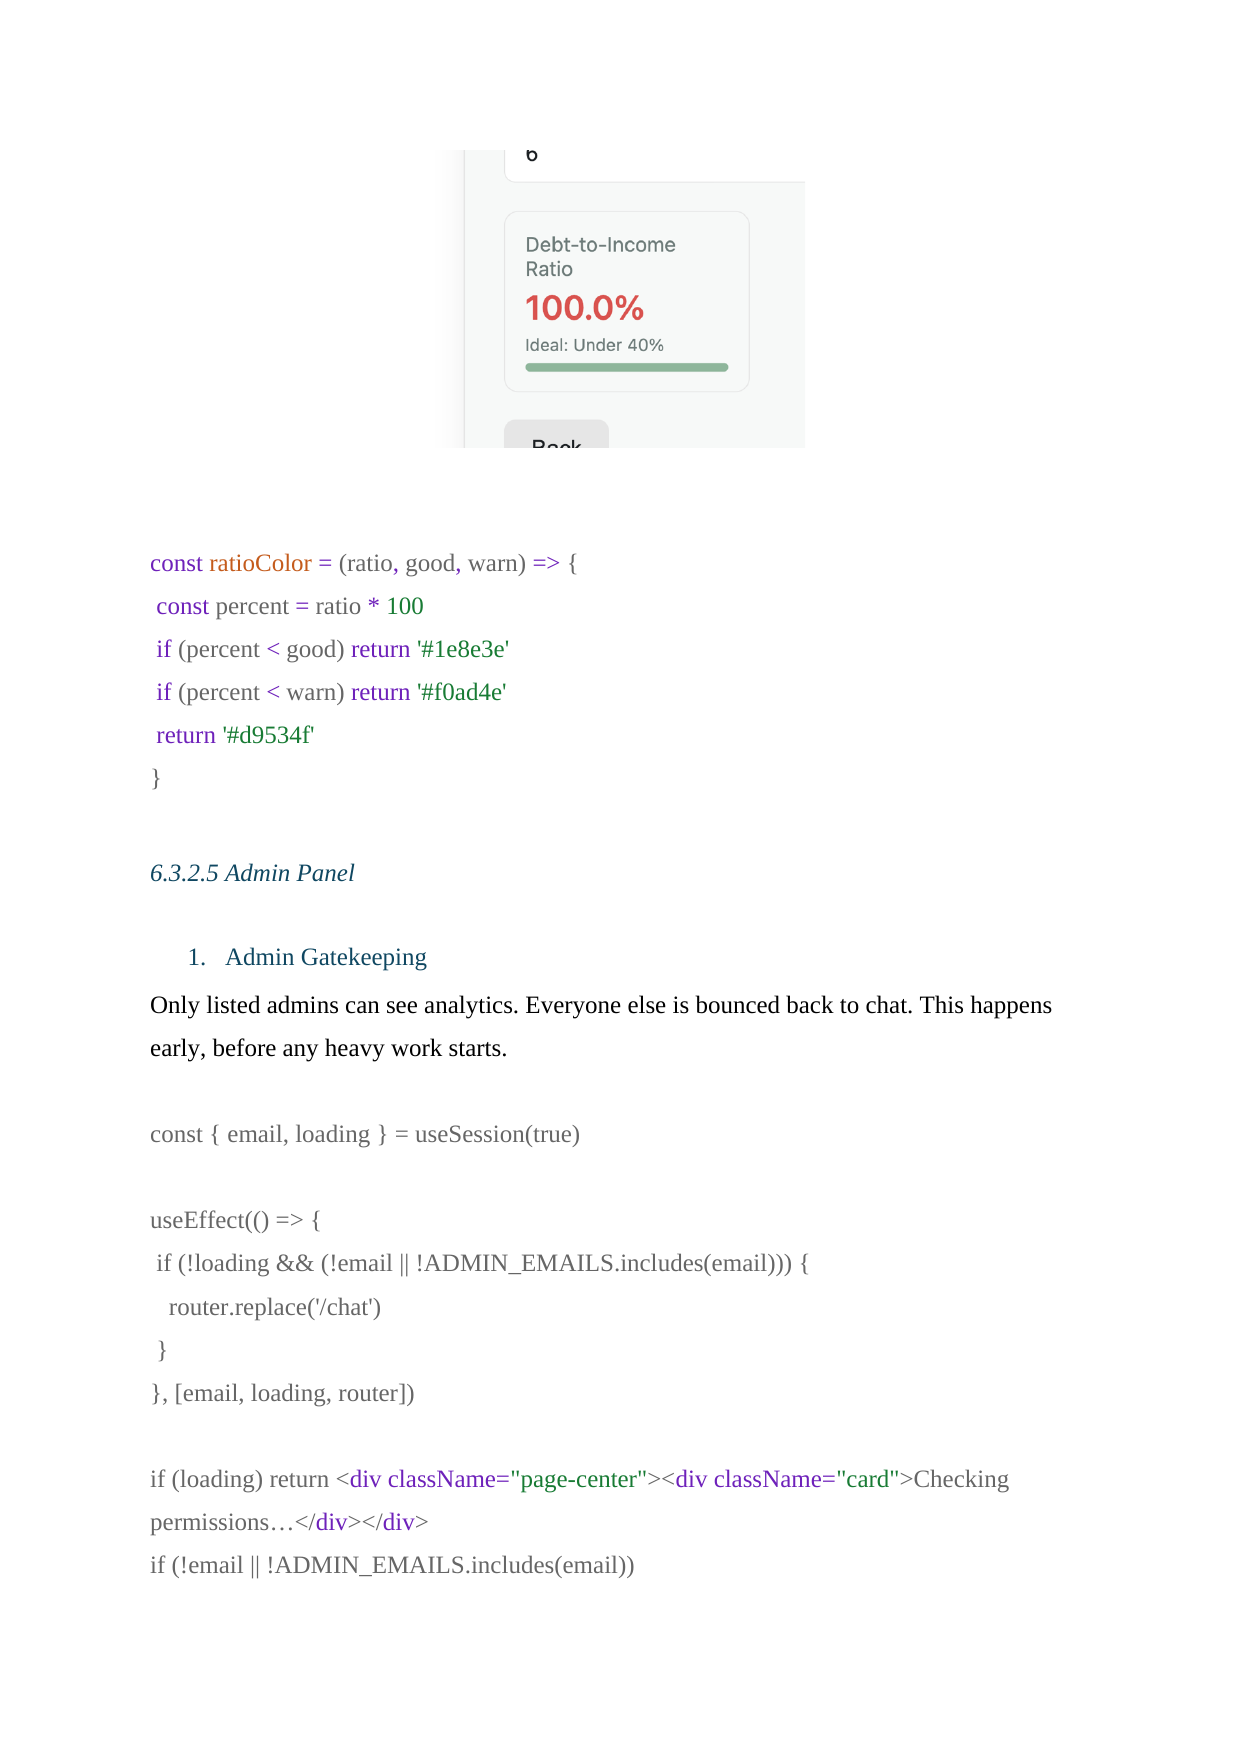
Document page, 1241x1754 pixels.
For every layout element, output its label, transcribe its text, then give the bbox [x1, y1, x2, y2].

text }, [email, loading, router]) [150, 1378, 1090, 1407]
picture [435, 150, 805, 448]
text return '#d9534f' [150, 720, 1090, 749]
subtitle Admin Gatekeeping [187, 942, 1090, 971]
text router.replace('/chat') [150, 1292, 1090, 1320]
text const percent = ratio * 100 [150, 591, 1090, 620]
text const { email, loading } = useSession(true) [150, 1119, 1090, 1148]
text useEffect(() => { [150, 1205, 1090, 1234]
text if (!email || !ADMIN_EMAILS.includes(email)) [150, 1550, 1090, 1579]
text if (percent < good) return '#1e8e3e' [150, 634, 1090, 663]
text if (percent < warn) return '#f0ad4e' [150, 677, 1090, 706]
text Only listed admins can see analytics. Everyone else is bounced back to chat. This happens early, before any heavy work starts. [150, 990, 1090, 1062]
text if (loading) return <div className="page-center"><div className="card">Checking permissions…</div></div> [150, 1464, 1090, 1536]
subtitle 6.3.2.5 Admin Panel [150, 858, 1090, 887]
text if (!loading && (!email || !ADMIN_EMAILS.includes(email))) { [150, 1248, 1090, 1277]
text const ratioColor = (ratio, good, warn) => { [150, 548, 1090, 577]
text } [150, 1335, 1090, 1363]
text } [150, 763, 1090, 792]
